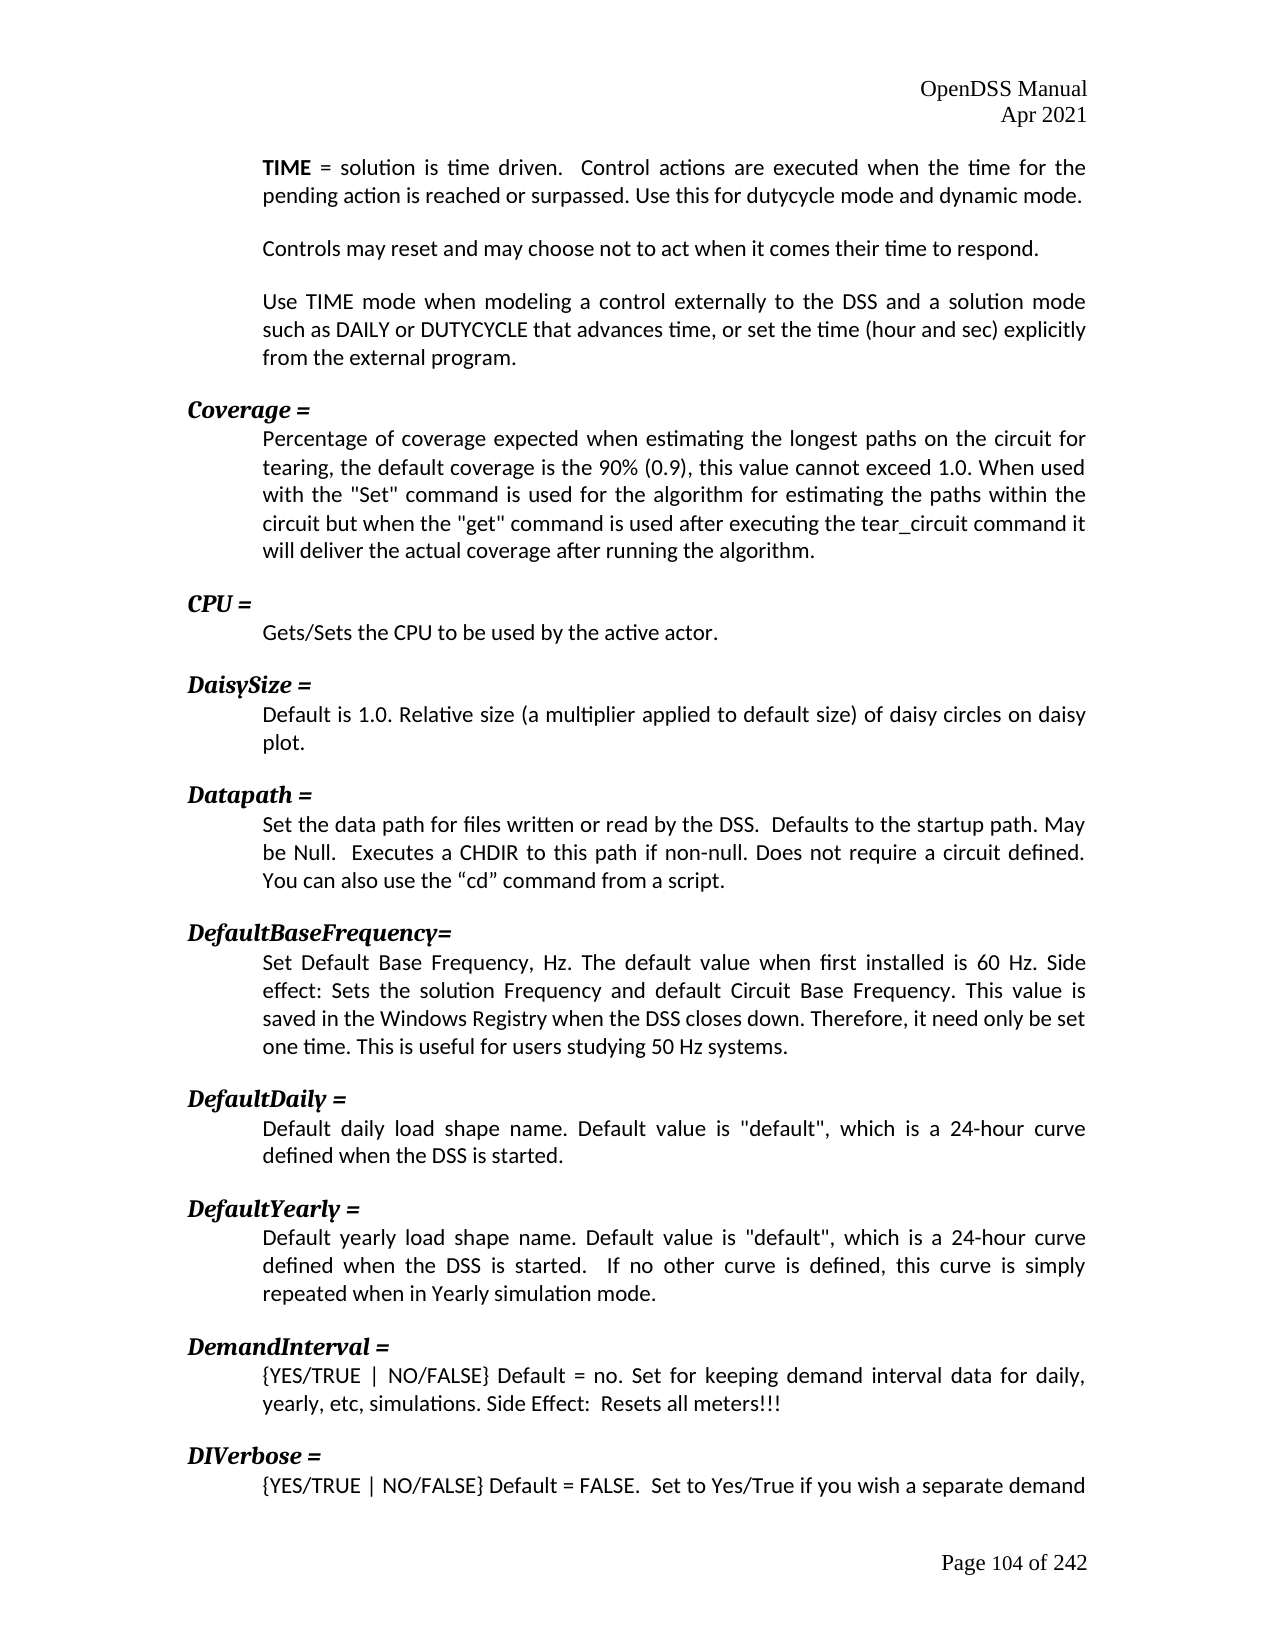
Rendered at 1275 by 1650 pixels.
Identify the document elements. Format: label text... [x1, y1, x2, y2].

text Set the data path for files written or read by the DSS. Defaults to the startup path. May be Null. Executes a CHDIR to this path if non-null. Does not require a circuit defined. You can also use the “cd” command from a script. [262, 810, 1087, 894]
text Use TIME mode when modeling a control externally to the DSS and a solution mode such as DAILY or DUTYCYCLE that advances time, or set the time (hour and sec) explicitly from the external program. [262, 287, 1087, 371]
subtitle DefaultDaily = [187, 1085, 1087, 1114]
text Set Default Base Frequency, Hz. The default value when first installed is 60 Hz. Side effect: Sets the solution Frequency and default Circuit Base Frequency. This value is saved in the Windows Registry when the DSS closes down. Therefore, it need only be set one time. This is useful for users studying 50 Hz systems. [262, 948, 1087, 1060]
subtitle DaisySize = [187, 671, 1087, 700]
subtitle Datapath = [187, 781, 1087, 810]
text TIME = solution is time driven. Control actions are executed when the time for the pending action is reached or surpassed. Use this for dutycycle mode and dynamic mode. [262, 153, 1087, 209]
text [262, 1471, 1087, 1499]
text Gets/Sets the CPU to be used by the active actor. [262, 618, 1087, 646]
text Controls may reset and may choose not to act when it comes their time to respond. [262, 234, 1087, 262]
subtitle DefaultYearly = [187, 1195, 1087, 1223]
text {YES/TRUE | NO/FALSE} Default = no. Set for keeping demand interval data for daily, yearly, etc, simulations. Side Effect: Resets all meters!!! [262, 1361, 1087, 1417]
subtitle Coverage = [187, 396, 1087, 424]
text Default is 1.0. Relative size (a multiplier applied to default size) of daisy circles on daisy plot. [262, 700, 1087, 756]
subtitle DemandInterval = [187, 1332, 1087, 1361]
subtitle DefaultBaseFrequency= [187, 919, 1087, 948]
subtitle DIVerbose = [187, 1442, 1087, 1471]
text Default yearly load shape name. Default value is "default", which is a 24-hour curve defined when the DSS is started. If no other curve is defined, this curve is simply repeated when in Yearly simulation mode. [262, 1223, 1087, 1307]
text Default daily load shape name. Default value is "default", which is a 24-hour curve defined when the DSS is started. [262, 1114, 1087, 1170]
subtitle CPU = [187, 590, 1087, 618]
text Percentage of coverage expected when estimating the longest paths on the circuit for tearing, the default coverage is the 90% (0.9), this value cannot exceed 1.0. When used with the "Set" command is used for the algorithm for estimating the paths within the circuit but when the "get" command is used after executing the tear_circuit command it will deliver the actual coverage after running the algorithm. [262, 424, 1087, 565]
